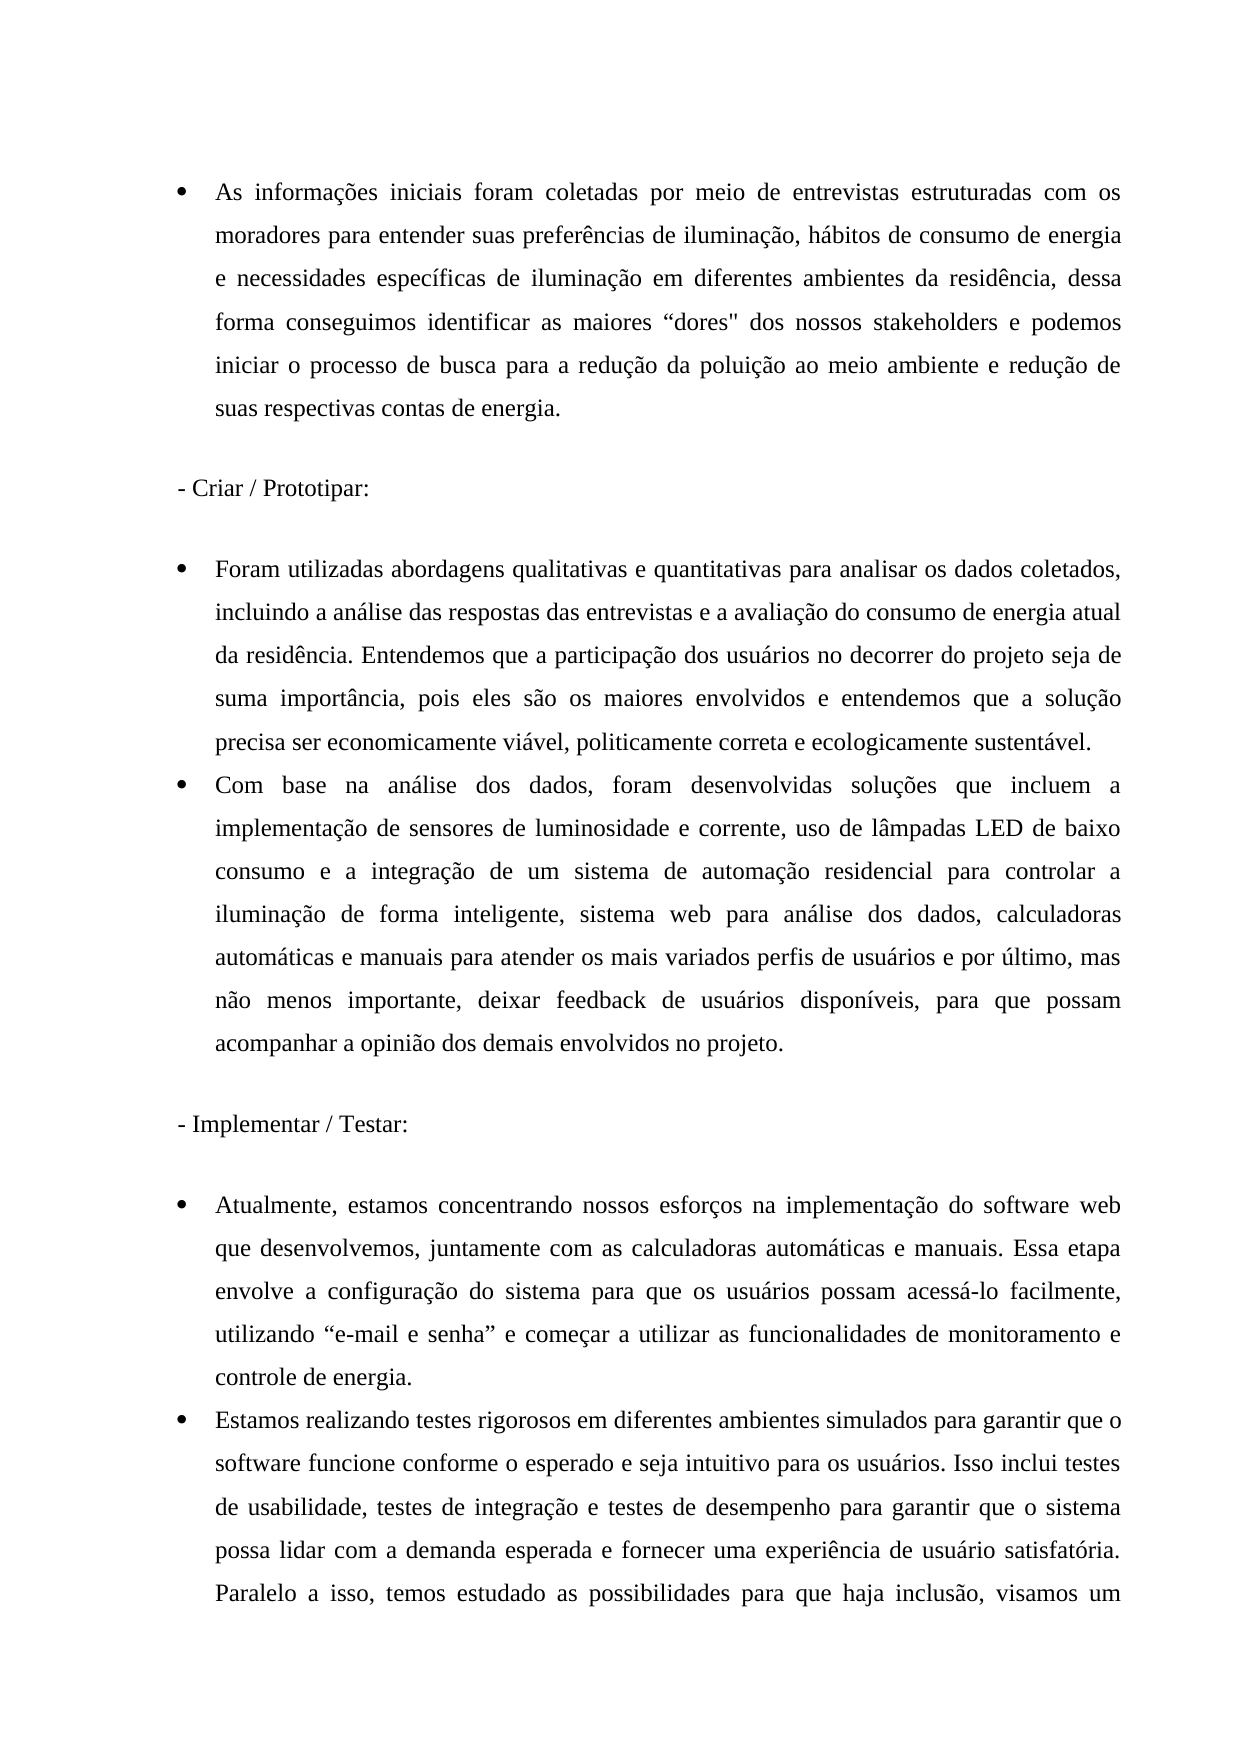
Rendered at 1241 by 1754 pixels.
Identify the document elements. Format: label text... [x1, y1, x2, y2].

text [177, 1405, 1122, 1607]
text Foram utilizadas abordagens qualitativas e quantitativas para analisar os dados coletados, incluindo a análise das respostas das entrevistas e a avaliação do consumo de energia atual da residência. Entendemos que a participação dos usuários no decorrer do projeto seja de suma importância, pois eles são os maiores envolvidos e entendemos que a solução precisa ser economicamente viável, politicamente correta e ecologicamente sustentável. [177, 554, 1122, 755]
text - Criar / Prototipar: [177, 473, 1122, 502]
text - Implementar / Testar: [177, 1109, 1122, 1138]
text As informações iniciais foram coletadas por meio de entrevistas estruturadas com os moradores para entender suas preferências de iluminação, hábitos de consumo de energia e necessidades específicas de iluminação em diferentes ambientes da residência, dessa forma conseguimos identificar as maiores “dores" dos nossos stakeholders e podemos iniciar o processo de busca para a redução da poluição ao meio ambiente e redução de suas respectivas contas de energia. [177, 177, 1122, 422]
text Com base na análise dos dados, foram desenvolvidas soluções que incluem a implementação de sensores de luminosidade e corrente, uso de lâmpadas LED de baixo consumo e a integração de um sistema de automação residencial para controlar a iluminação de forma inteligente, sistema web para análise dos dados, calculadoras automáticas e manuais para atender os mais variados perfis de usuários e por último, mas não menos importante, deixar feedback de usuários disponíveis, para que possam acompanhar a opinião dos demais envolvidos no projeto. [177, 770, 1122, 1057]
text Atualmente, estamos concentrando nossos esforços na implementação do software web que desenvolvemos, juntamente com as calculadoras automáticas e manuais. Essa etapa envolve a configuração do sistema para que os usuários possam acessá-lo facilmente, utilizando “e-mail e senha” e começar a utilizar as funcionalidades de monitoramento e controle de energia. [177, 1190, 1122, 1391]
